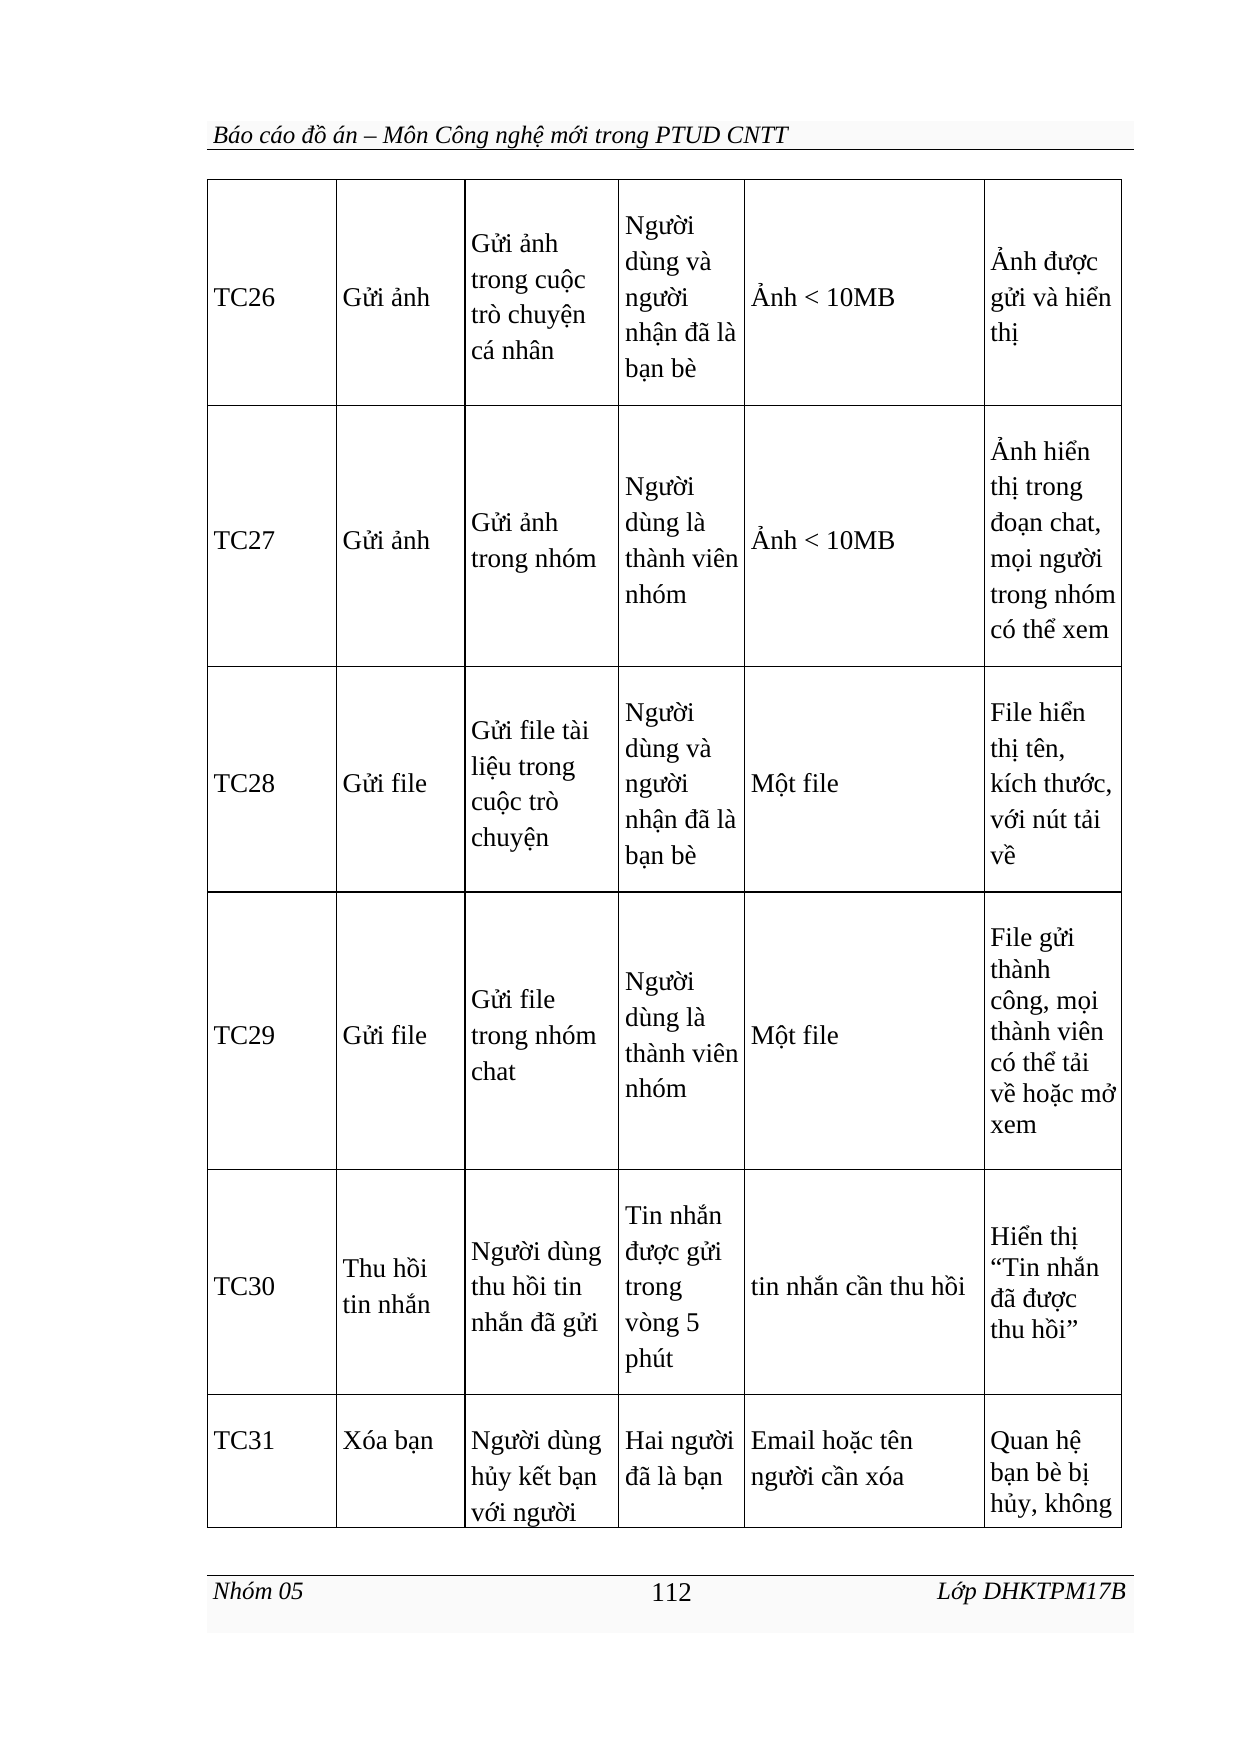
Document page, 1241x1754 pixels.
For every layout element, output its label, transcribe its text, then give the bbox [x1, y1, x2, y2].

table_cell Ảnh được gửi và hiển thị [985, 180, 1121, 404]
table_cell Xóa bạn [337, 1395, 464, 1527]
table_cell tin nhắn cần thu hồi [745, 1170, 984, 1394]
table_cell Gửi ảnh trong cuộc trò chuyện cá nhân [466, 180, 618, 404]
table_cell Một file [745, 893, 984, 1169]
table_cell Hiển thị “Tin nhắn đã được thu hồi” [985, 1170, 1121, 1394]
table_cell Gửi file [337, 893, 464, 1169]
table_cell Một file [745, 667, 984, 891]
table_cell Người dùng là thành viên nhóm [619, 893, 744, 1169]
table_cell Ảnh < 10MB [745, 406, 984, 666]
table_cell Ảnh < 10MB [745, 180, 984, 404]
table_cell TC28 [208, 667, 336, 891]
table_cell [745, 1395, 984, 1527]
table_cell File gửi thành công, mọi thành viên có thể tải về hoặc mở xem [985, 893, 1121, 1169]
table_cell Tin nhắn được gửi trong vòng 5 phút [619, 1170, 744, 1394]
table_cell TC27 [208, 406, 336, 666]
table_cell TC31 [208, 1395, 336, 1527]
table_cell Gửi file tài liệu trong cuộc trò chuyện [466, 667, 618, 891]
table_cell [619, 1395, 744, 1527]
table_cell Người dùng là thành viên nhóm [619, 406, 744, 666]
table_cell TC26 [208, 180, 336, 404]
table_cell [466, 1395, 618, 1527]
table_cell Người dùng thu hồi tin nhắn đã gửi [466, 1170, 618, 1394]
table_cell Gửi file [337, 667, 464, 891]
table_cell Gửi file trong nhóm chat [466, 893, 618, 1169]
table_cell Người dùng và người nhận đã là bạn bè [619, 667, 744, 891]
table_cell TC30 [208, 1170, 336, 1394]
table_cell File hiển thị tên, kích thước, với nút tải về [985, 667, 1121, 891]
table_cell TC29 [208, 893, 336, 1169]
table_cell Gửi ảnh [337, 180, 464, 404]
table_cell Gửi ảnh trong nhóm [466, 406, 618, 666]
table_cell Thu hồi tin nhắn [337, 1170, 464, 1394]
table_cell Gửi ảnh [337, 406, 464, 666]
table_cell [985, 1395, 1121, 1527]
table_cell Người dùng và người nhận đã là bạn bè [619, 180, 744, 404]
table_cell Ảnh hiển thị trong đoạn chat, mọi người trong nhóm có thể xem [985, 406, 1121, 666]
